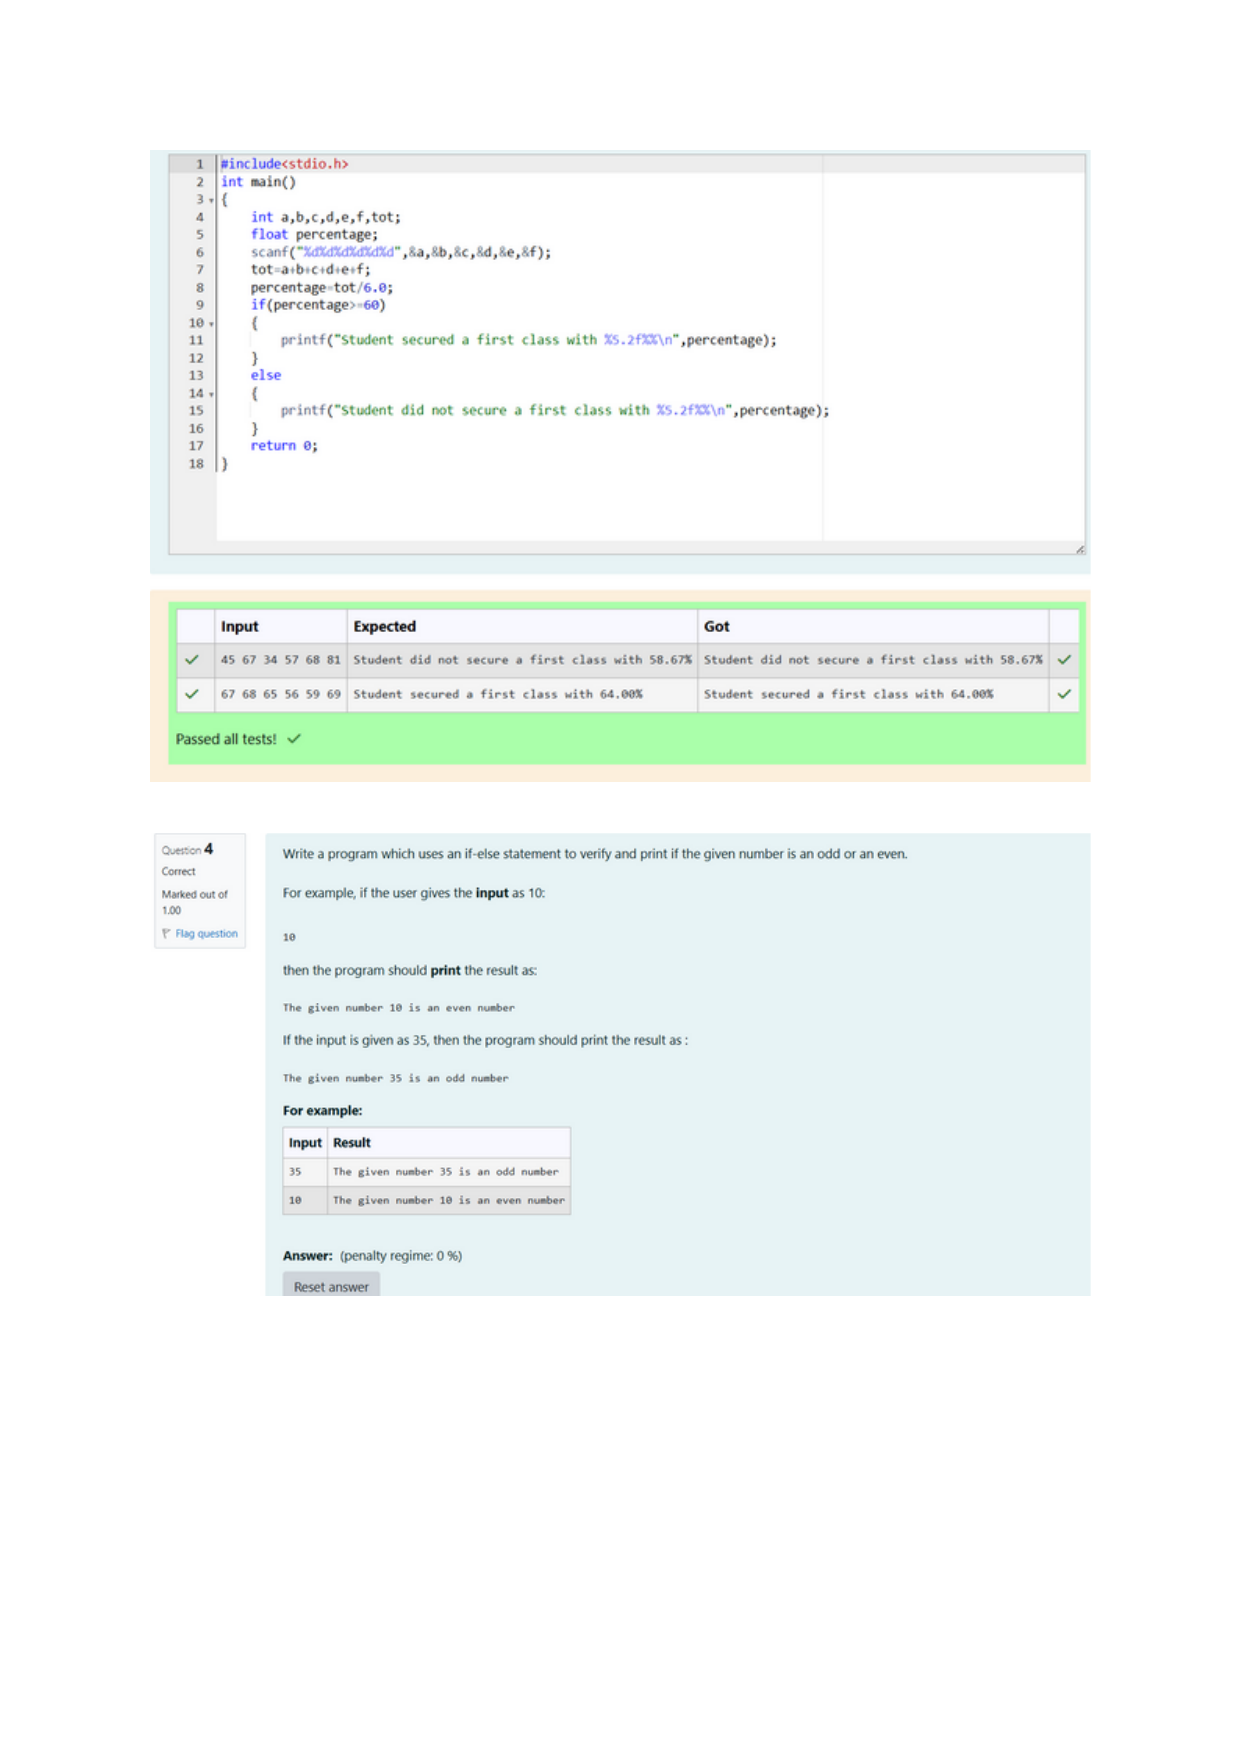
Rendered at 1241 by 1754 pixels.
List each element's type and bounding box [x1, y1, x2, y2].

picture [150, 150, 1091, 782]
picture [150, 833, 1091, 1296]
